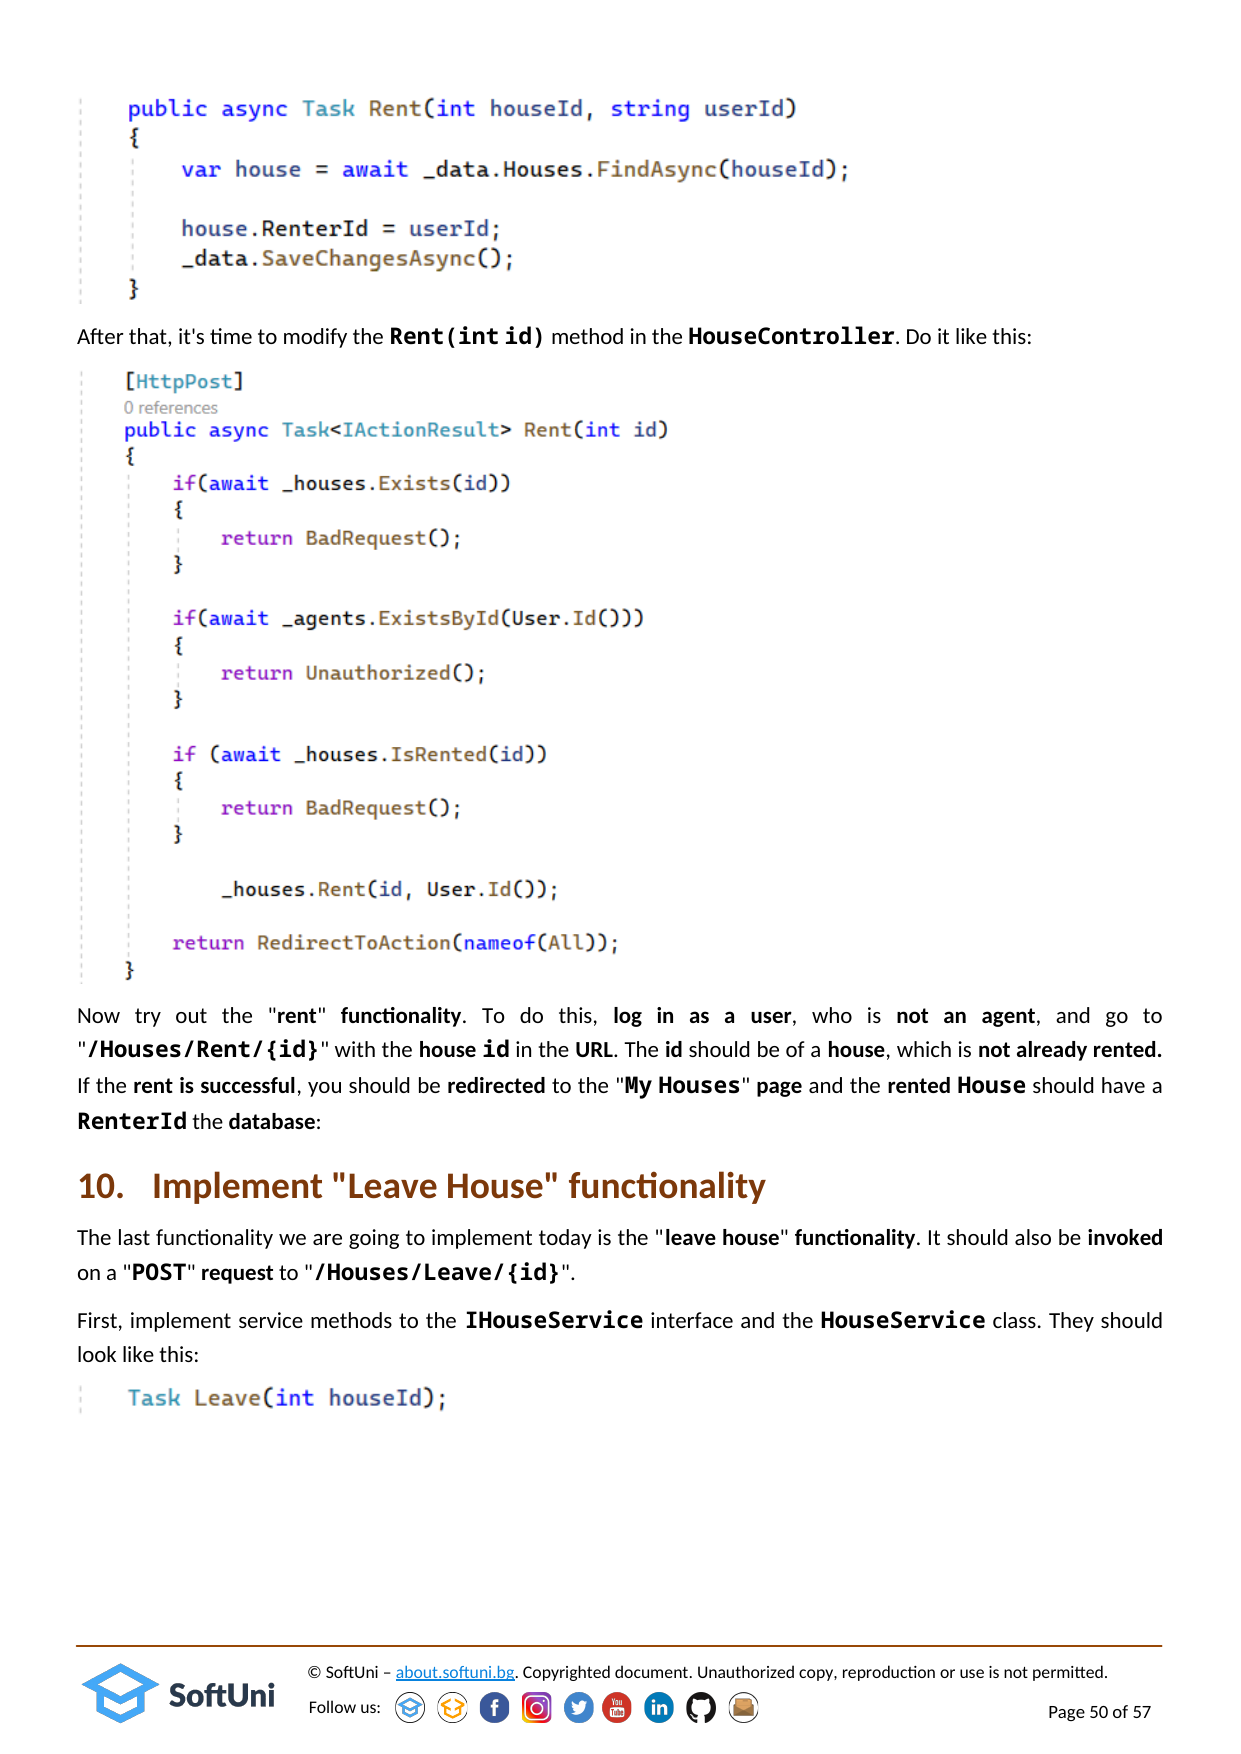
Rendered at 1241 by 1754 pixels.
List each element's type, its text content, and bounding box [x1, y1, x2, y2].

picture [665, 1714, 674, 1723]
picture [395, 1692, 425, 1723]
text First, implement service methods to the IHouseService interface and the HouseService class. They should look like this: [77, 1304, 1163, 1368]
picture [665, 1692, 674, 1701]
picture [644, 1714, 653, 1723]
picture [564, 1692, 594, 1723]
picture [76, 368, 672, 984]
picture [75, 1658, 281, 1729]
text After that, it's time to modify the Rent(int id) method in the HouseController. Do it like this: [77, 320, 1163, 351]
text Now try out the "rent" functionality. To do this, log in as a user, who is not an agent, and go to "/Houses/Rent/{id}" with the house id in the URL. The id should be of a house, which is not already rented. If the rent is successful, you should be redirected to the "My Houses" page and the rented House should have a RenterId the database: [77, 1001, 1163, 1137]
picture [686, 1692, 716, 1723]
picture [76, 95, 852, 304]
picture [644, 1692, 653, 1701]
picture [437, 1692, 468, 1723]
picture [602, 1692, 632, 1723]
subtitle Implement "Leave House" functionality [77, 1162, 1163, 1208]
picture [522, 1692, 552, 1723]
picture [76, 1384, 449, 1416]
picture [658, 1705, 667, 1714]
picture [728, 1692, 759, 1723]
picture [479, 1692, 510, 1723]
text The last functionality we are going to implement today is the "leave house" functionality. It should also be invoked on a "POST" request to "/Houses/Leave/{id}". [77, 1223, 1163, 1287]
